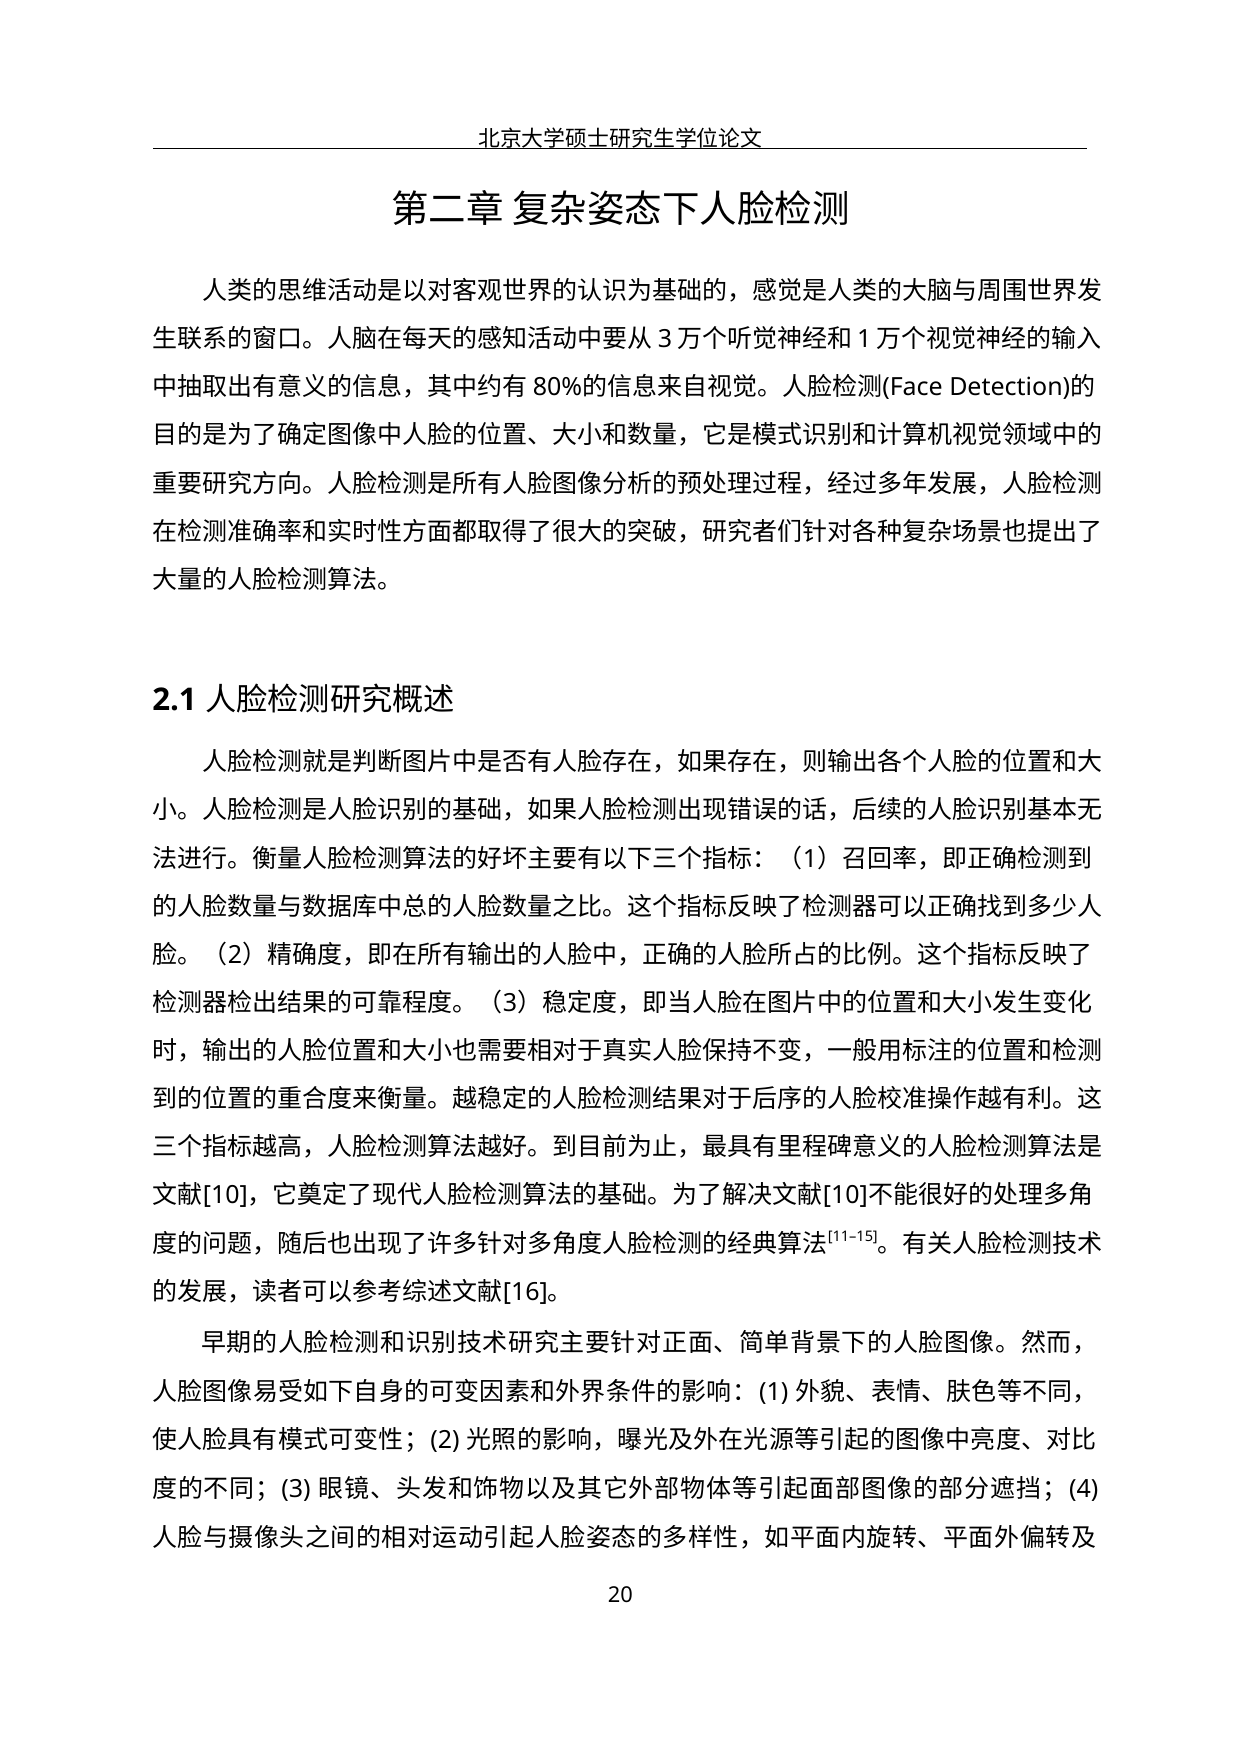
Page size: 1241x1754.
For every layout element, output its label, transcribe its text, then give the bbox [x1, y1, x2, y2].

text 人脸检测就是判断图片中是否有人脸存在，如果存在，则输出各个人脸的位置和大小。人脸检测是人脸识别的基础，如果人脸检测出现错误的话，后续的人脸识别基本无法进行。衡量人脸检测算法的好坏主要有以下三个指标：（1）召回率，即正确检测到的人脸数量与数据库中总的人脸数量之比。这个指标反映了检测器可以正确找到多少人脸。（2）精确度，即在所有输出的人脸中，正确的人脸所占的比例。这个指标反映了检测器检出结果的可靠程度。（3）稳定度，即当人脸在图片中的位置和大小发生变化时，输出的人脸位置和大小也需要相对于真实人脸保持不变，一般用标注的位置和检测到的位置的重合度来衡量。越稳定的人脸检测结果对于后序的人脸校准操作越有利。这三个指标越高，人脸检测算法越好。到目前为止，最具有里程碑意义的人脸检测算法是文献[10]，它奠定了现代人脸检测算法的基础。为了解决文献[10]不能很好的处理多角度的问题，随后也出现了许多针对多角度人脸检测的经典算法[11–15]。有关人脸检测技术的发展，读者可以参考综述文献[16]。 [153, 742, 1111, 1307]
text 人类的思维活动是以对客观世界的认识为基础的，感觉是人类的大脑与周围世界发生联系的窗口。人脑在每天的感知活动中要从3万个听觉神经和1万个视觉神经的输入中抽取出有意义的信息，其中约有80%的信息来自视觉。人脸检测(Face Detection)的目的是为了确定图像中人脸的位置、大小和数量，它是模式识别和计算机视觉领域中的重要研究方向。人脸检测是所有人脸图像分析的预处理过程，经过多年发展，人脸检测在检测准确率和实时性方面都取得了很大的突破，研究者们针对各种复杂场景也提出了大量的人脸检测算法。 [153, 271, 1111, 596]
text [152, 1322, 1098, 1554]
subtitle 第二章 复杂姿态下人脸检测 [143, 179, 1097, 233]
subtitle 2.1 人脸检测研究概述 [152, 674, 1111, 720]
